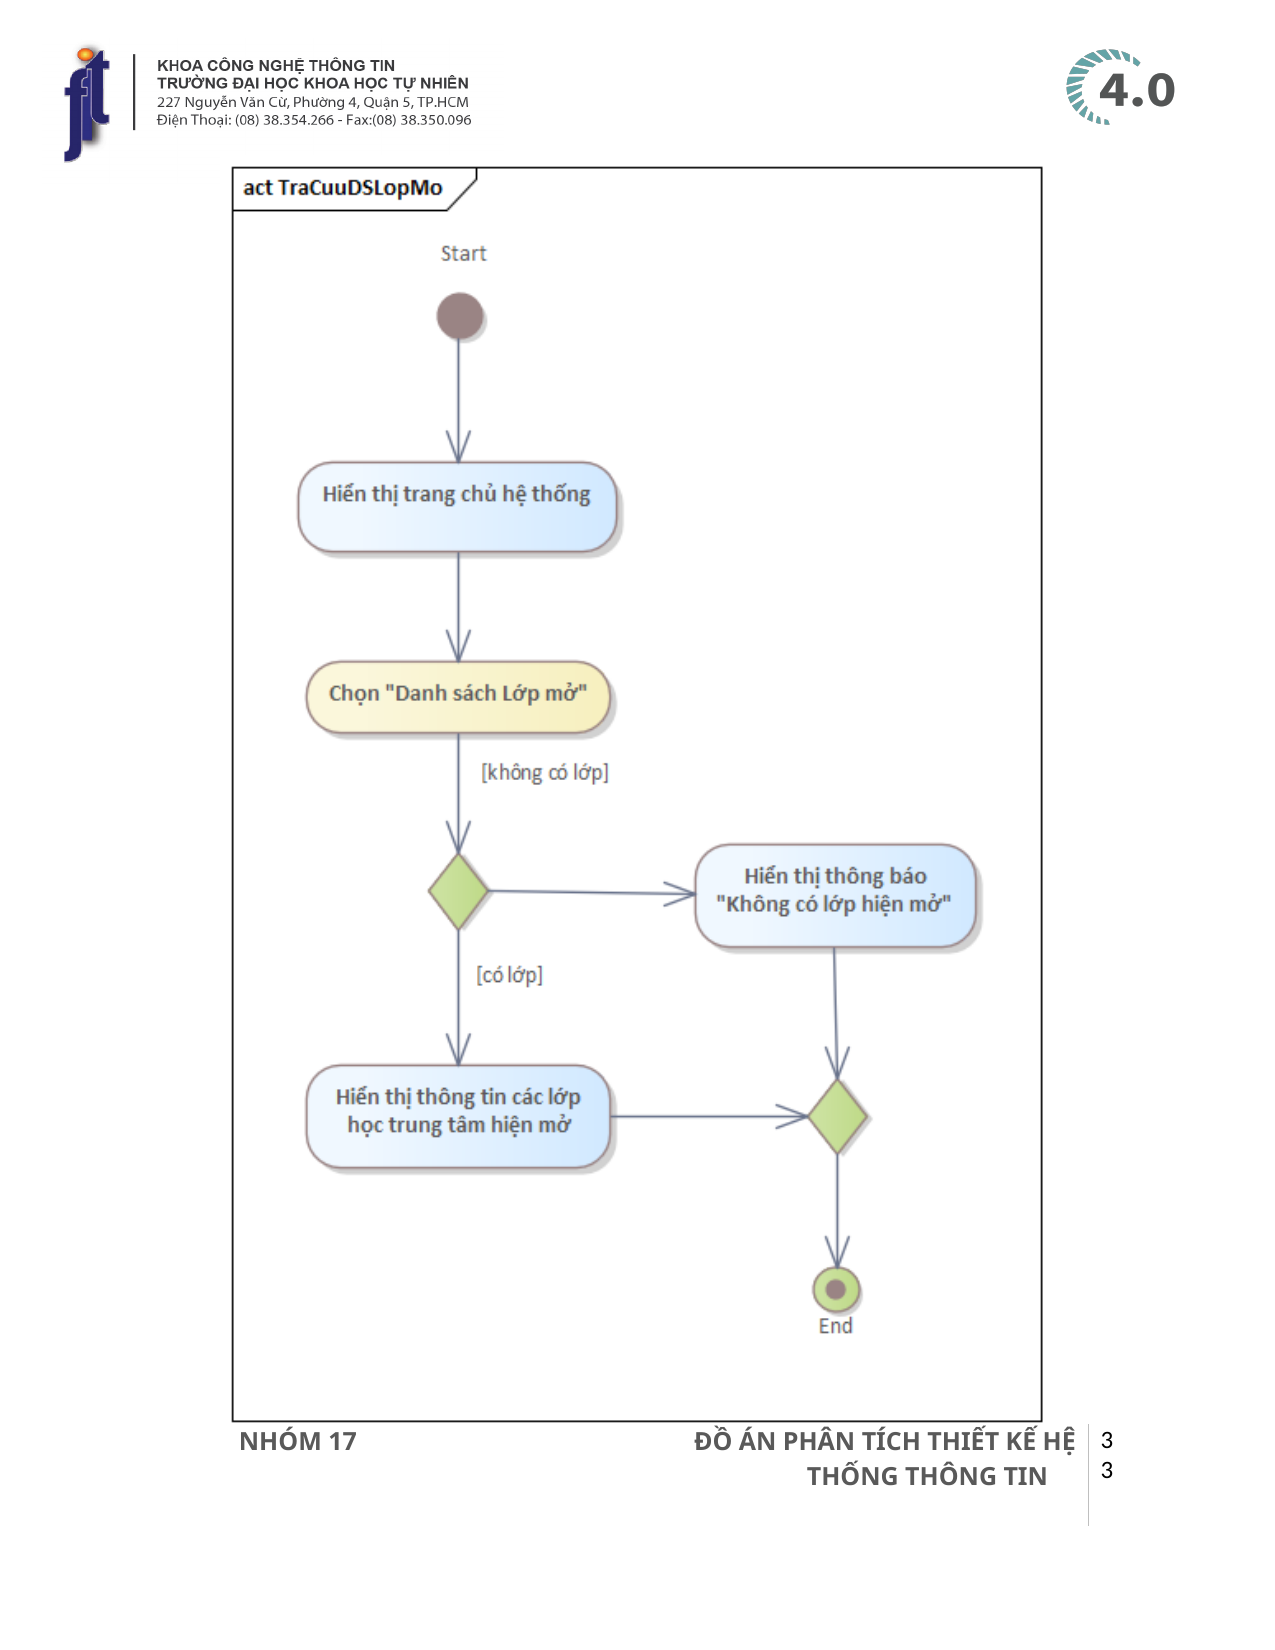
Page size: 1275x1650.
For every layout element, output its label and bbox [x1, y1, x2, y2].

picture [41, 38, 1056, 1424]
picture [1059, 42, 1182, 128]
